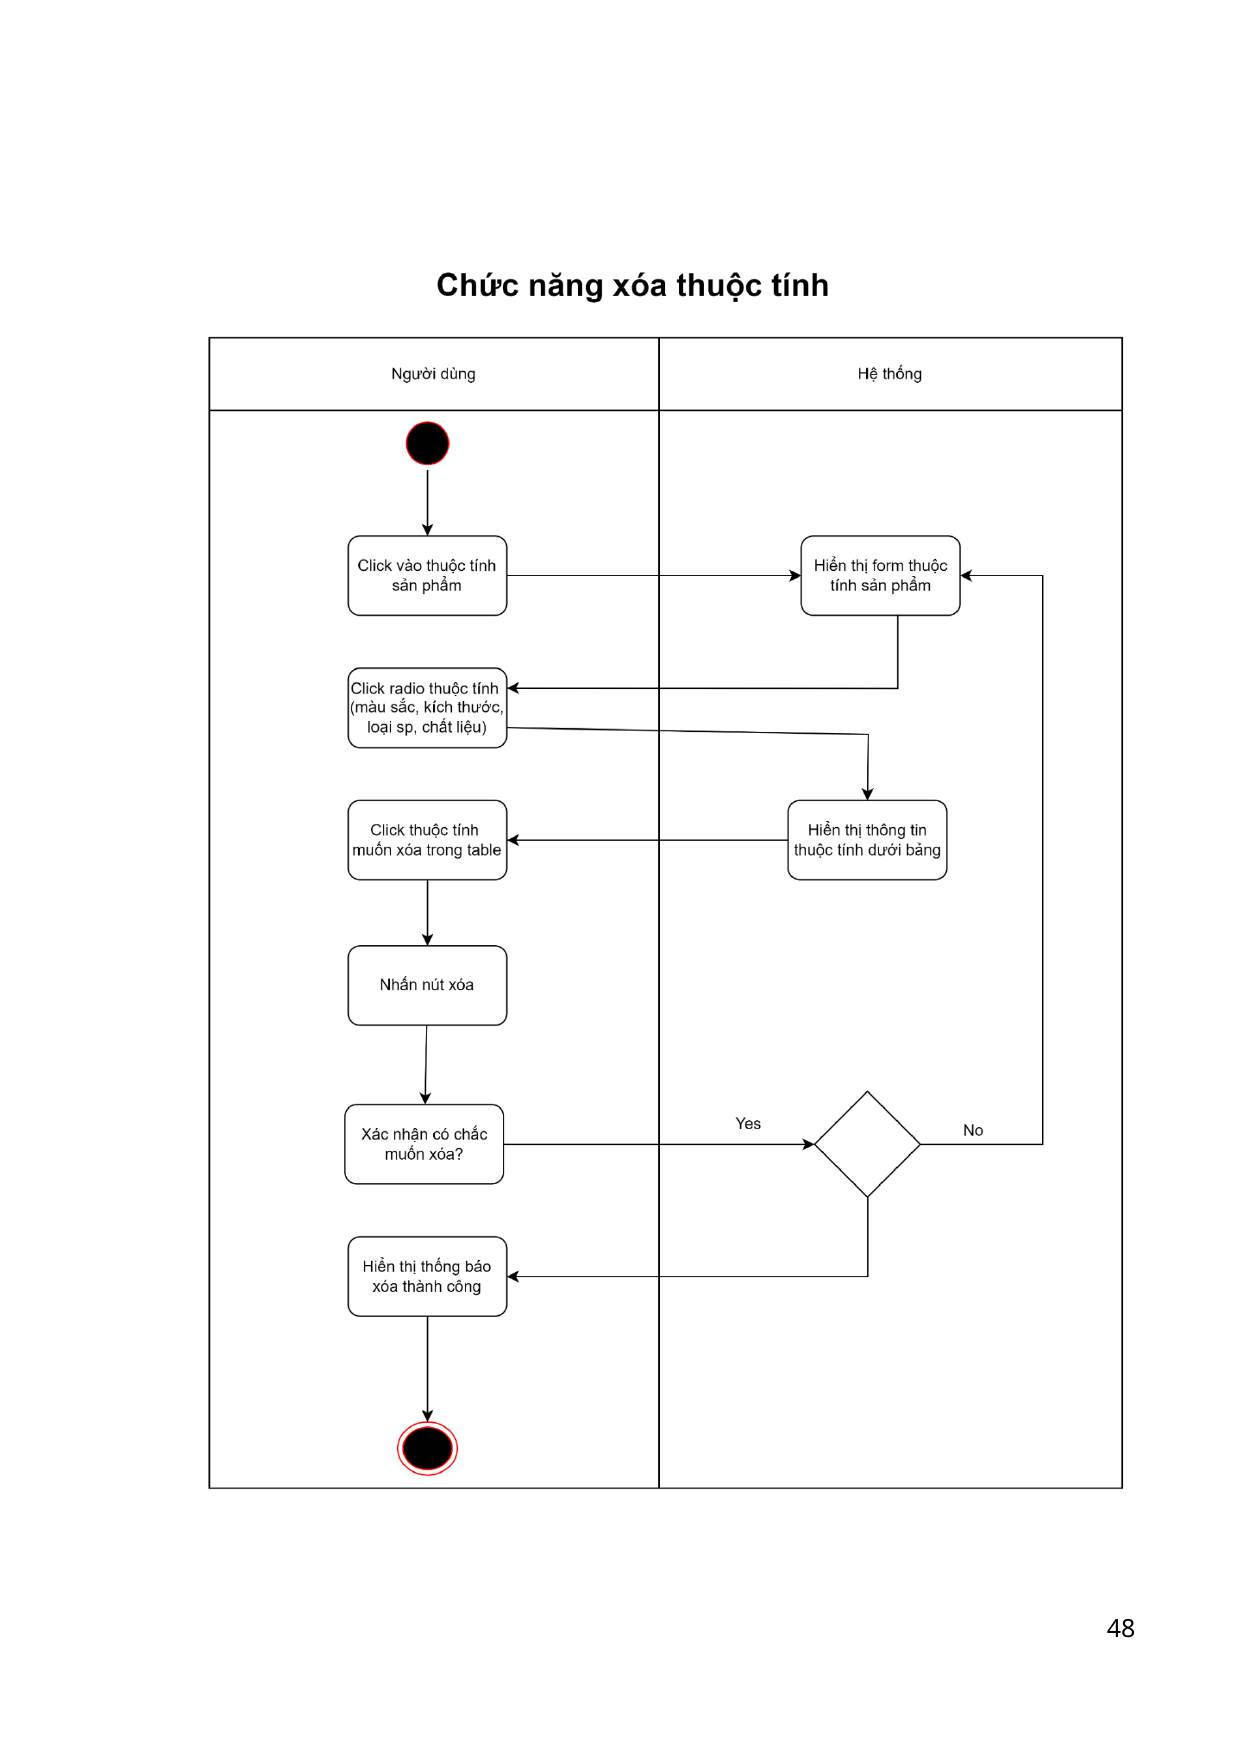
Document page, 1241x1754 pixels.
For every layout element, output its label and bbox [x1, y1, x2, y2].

picture [195, 244, 1136, 1503]
